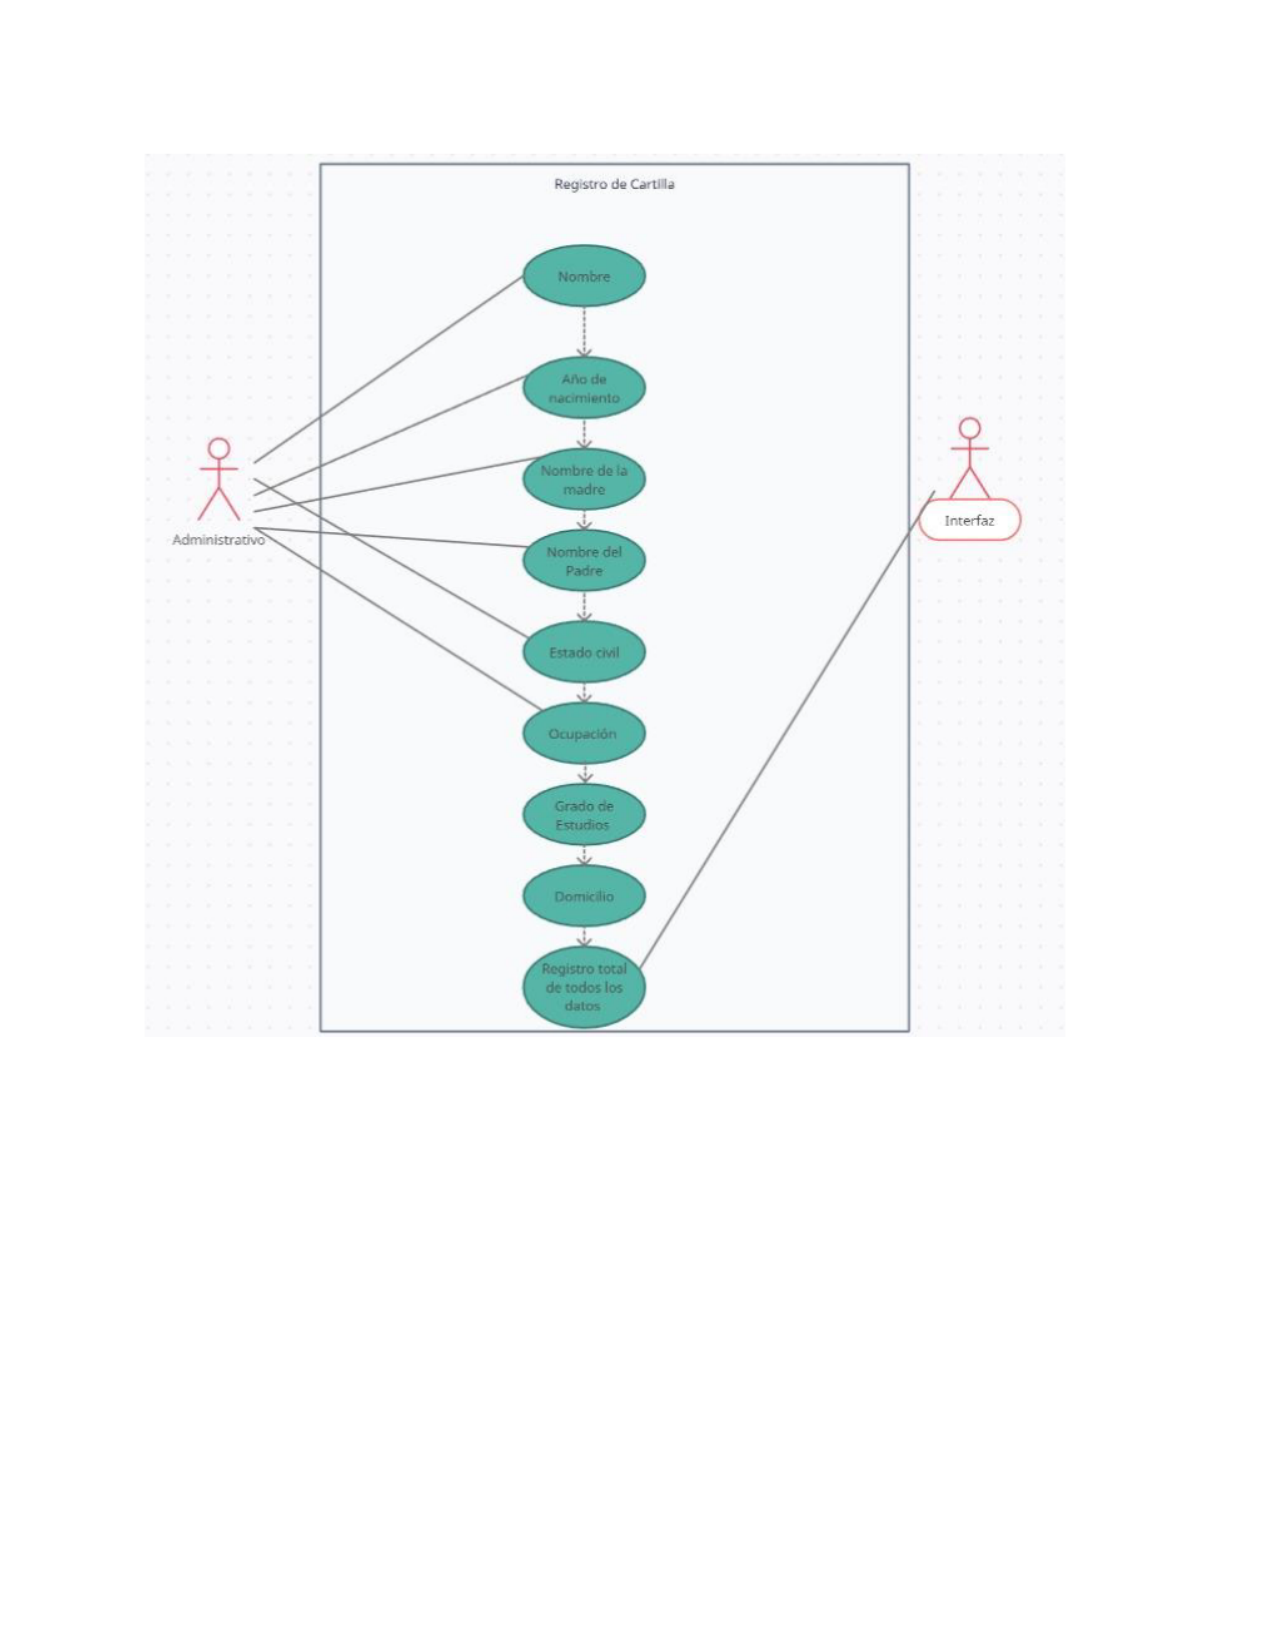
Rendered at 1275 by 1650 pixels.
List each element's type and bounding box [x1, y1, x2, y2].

picture [141, 150, 1068, 1037]
